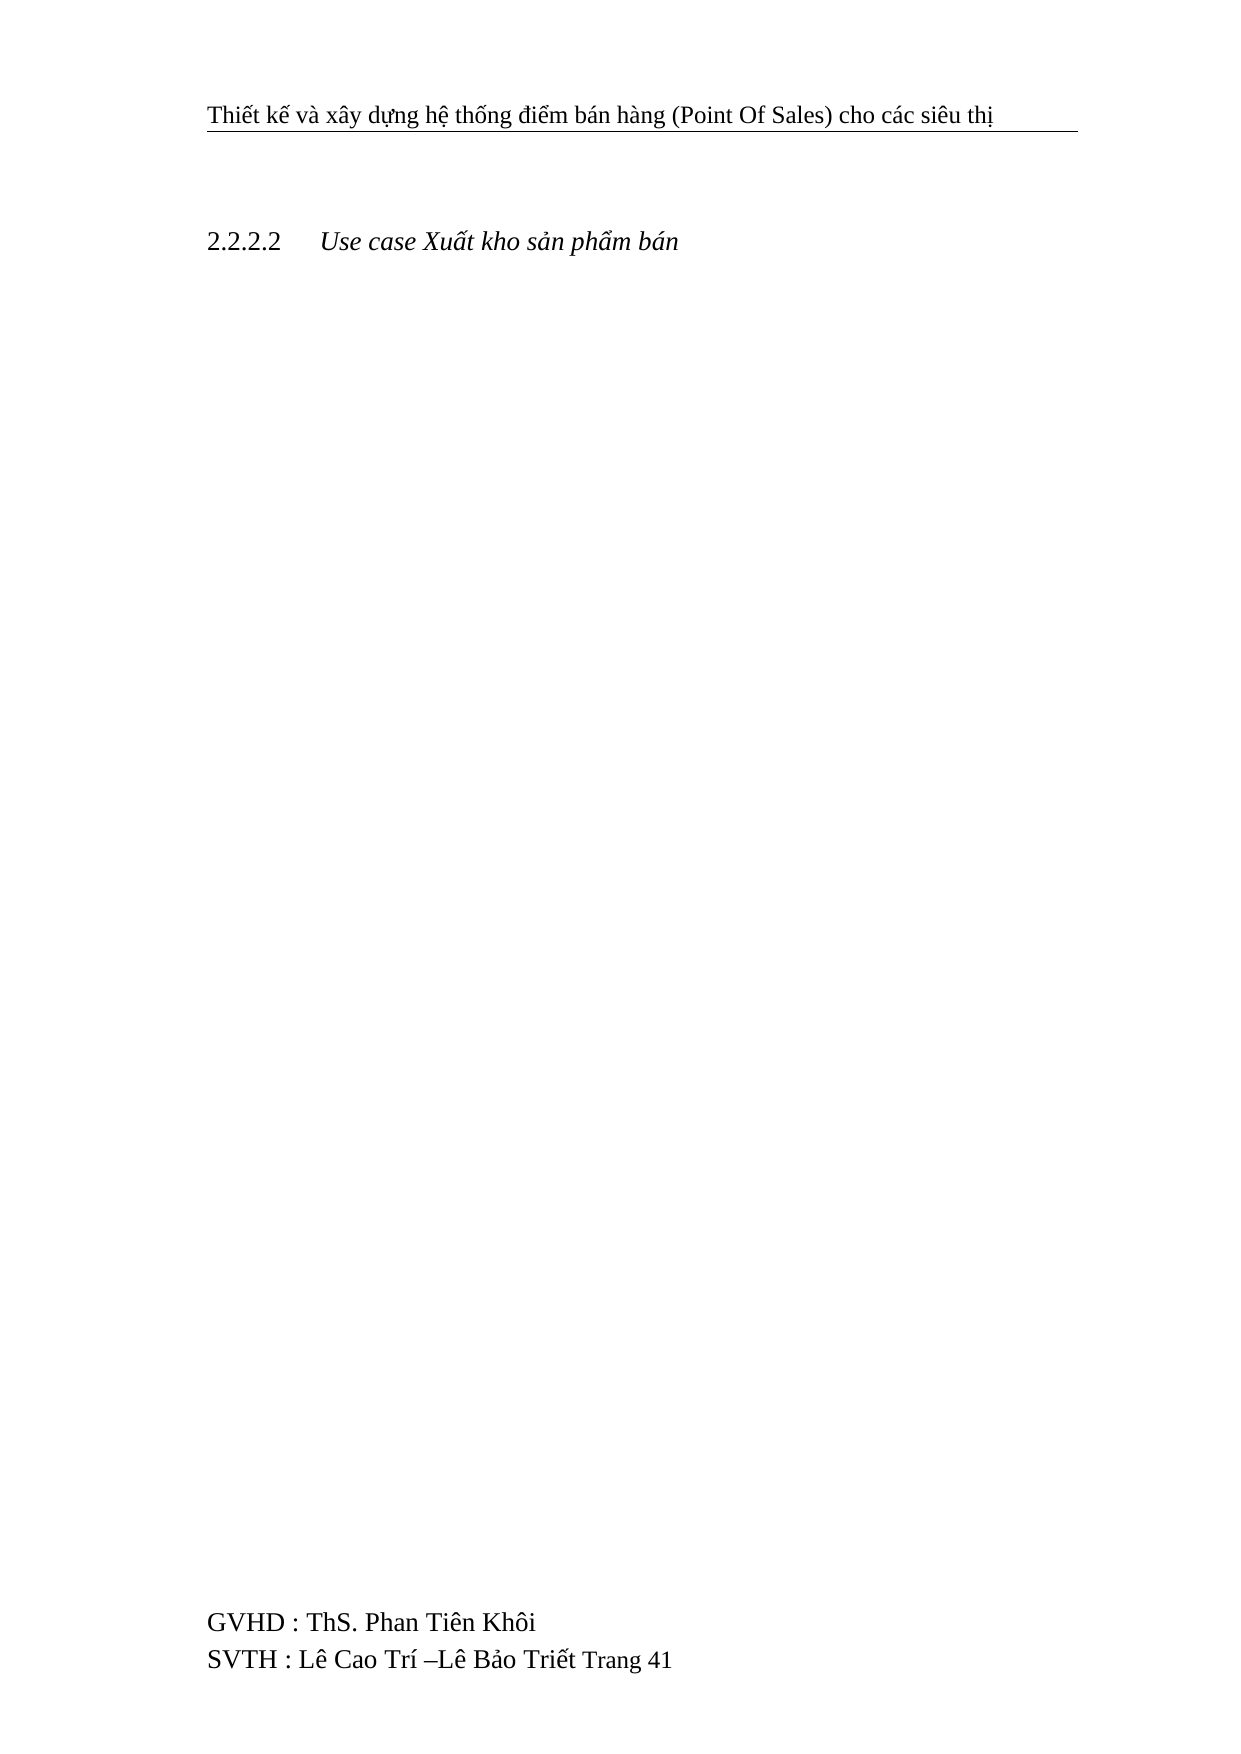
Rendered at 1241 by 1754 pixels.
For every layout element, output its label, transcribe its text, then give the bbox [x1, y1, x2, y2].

text Use case Xuất kho sản phẩm bán [207, 225, 1047, 256]
